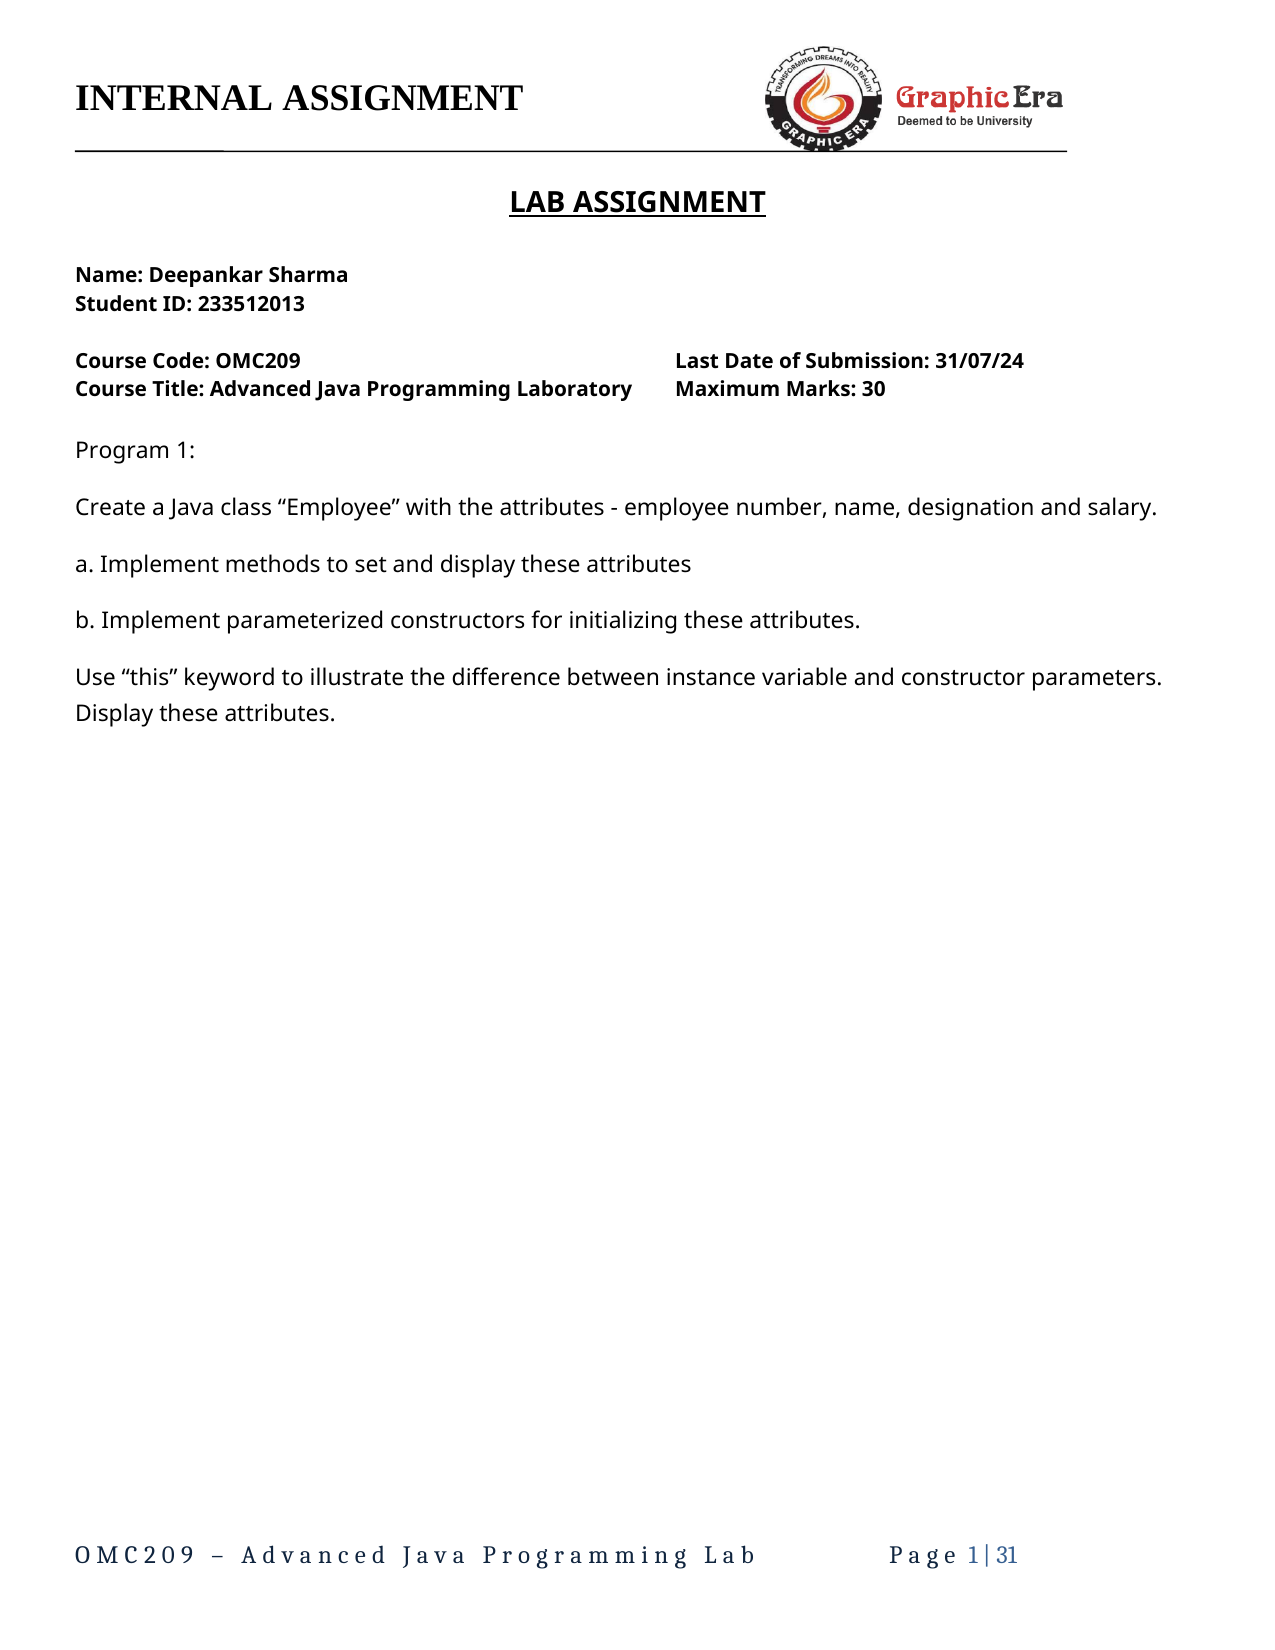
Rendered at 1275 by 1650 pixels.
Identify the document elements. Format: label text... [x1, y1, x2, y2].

picture [765, 46, 882, 150]
text Create a Java class “Employee” with the attributes - employee number, name, designation and salary. [75, 491, 1200, 522]
text Program 1: [75, 434, 1200, 465]
list Implement parameterized constructors for initializing these attributes. [75, 604, 1200, 636]
text Use “this” keyword to illustrate the difference between instance variable and constructor parameters. Display these attributes. [75, 661, 1200, 728]
text LAB ASSIGNMENT [75, 181, 1200, 221]
text Course Title: Advanced Java Programming Laboratory Maximum Marks: 30 [75, 374, 1200, 403]
text Name: Deepankar Sharma [75, 261, 1200, 289]
text Student ID: 233512013 [75, 289, 1200, 317]
picture [892, 73, 1068, 143]
text Course Code: OMC209 Last Date of Submission: 31/07/24 [75, 346, 1200, 374]
list Implement methods to set and display these attributes [75, 548, 1200, 579]
